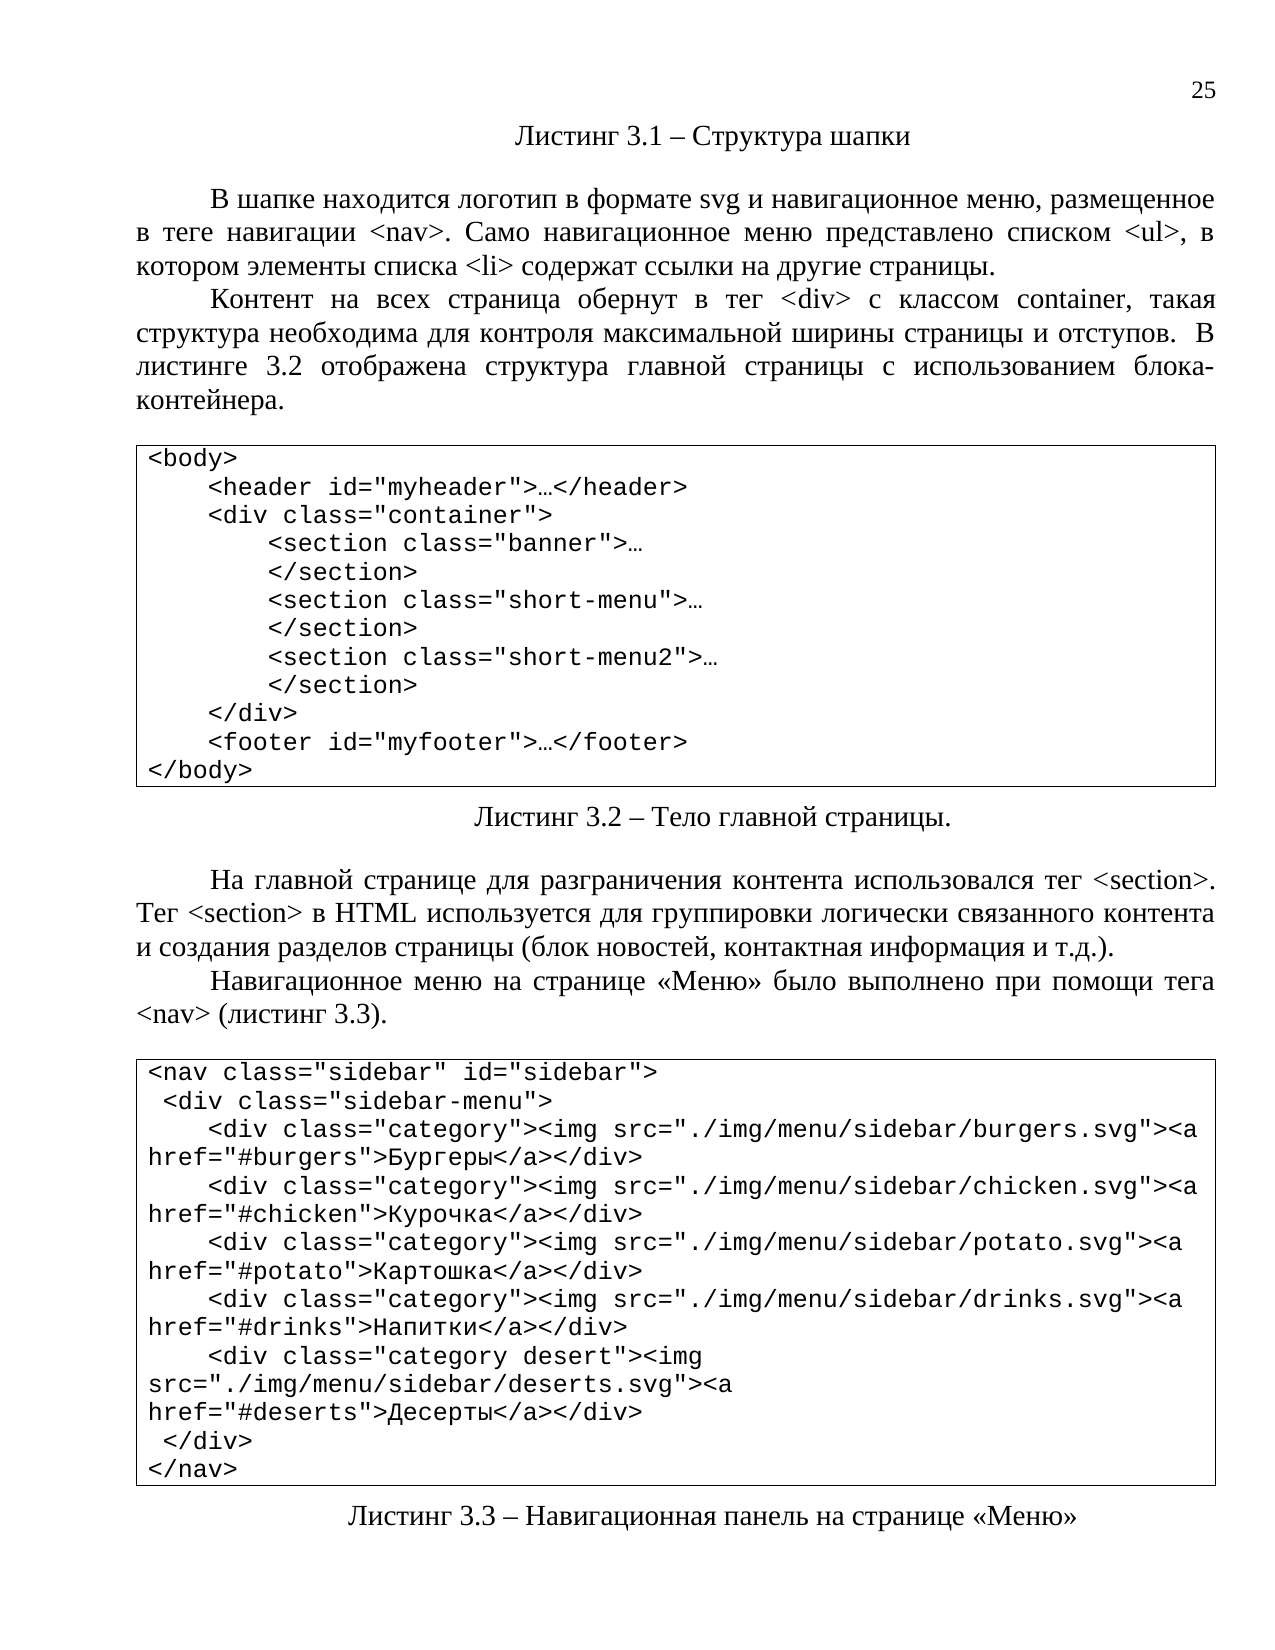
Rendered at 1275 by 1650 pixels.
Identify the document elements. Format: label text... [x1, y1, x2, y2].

text Листинг 3.1 – Структура шапки [136, 118, 1216, 152]
text Контент на всех страница обернут в тег <div> с классом container, такая структура необходима для контроля максимальной ширины страницы и отступов. В листинге 3.2 отображена структура главной страницы с использованием блока-контейнера. [136, 281, 1216, 416]
text На главной странице для разграничения контента использовался тег <section>. Тег <section> в HTML используется для группировки логически связанного контента и создания разделов страницы (блок новостей, контактная информация и т.д.). [136, 862, 1216, 963]
text Навигационное меню на странице «Меню» было выполнено при помощи тега <nav> (листинг 3.3). [136, 963, 1216, 1030]
text В шапке находится логотип в формате svg и навигационное меню, размещенное в теге навигации <nav>. Само навигационное меню представлено списком <ul>, в котором элементы списка <li> содержат ссылки на другие страницы. [136, 181, 1216, 281]
table_header <nav class="sidebar" id="sidebar"> <div class="sidebar-menu"> <div class="category"><img src="./img/menu/sidebar/burgers.svg"><a href="#burgers">Бургеры</a></div> <div class="category"><img src="./img/menu/sidebar/chicken.svg"><a href="#chicken">Курочка</a></div> <div class="category"><img src="./img/menu/sidebar/potato.svg"><a href="#potato">Картошка</a></div> <div class="category"><img src="./img/menu/sidebar/drinks.svg"><a href="#drinks">Напитки</a></div> <div class="category desert"><img src="./img/menu/sidebar/deserts.svg"><a href="#deserts">Десерты</a></div> </div> </nav> [137, 1060, 1215, 1485]
text Листинг 3.3 – Навигационная панель на странице «Меню» [136, 1498, 1216, 1532]
text Листинг 3.2 – Тело главной страницы. [136, 799, 1216, 833]
table_header <body> <header id="myheader">…</header> <div class="container"> <section class="banner">… </section> <section class="short-menu">… </section> <section class="short-menu2">… </section> </div> <footer id="myfooter">…</footer> </body> [137, 446, 1215, 786]
